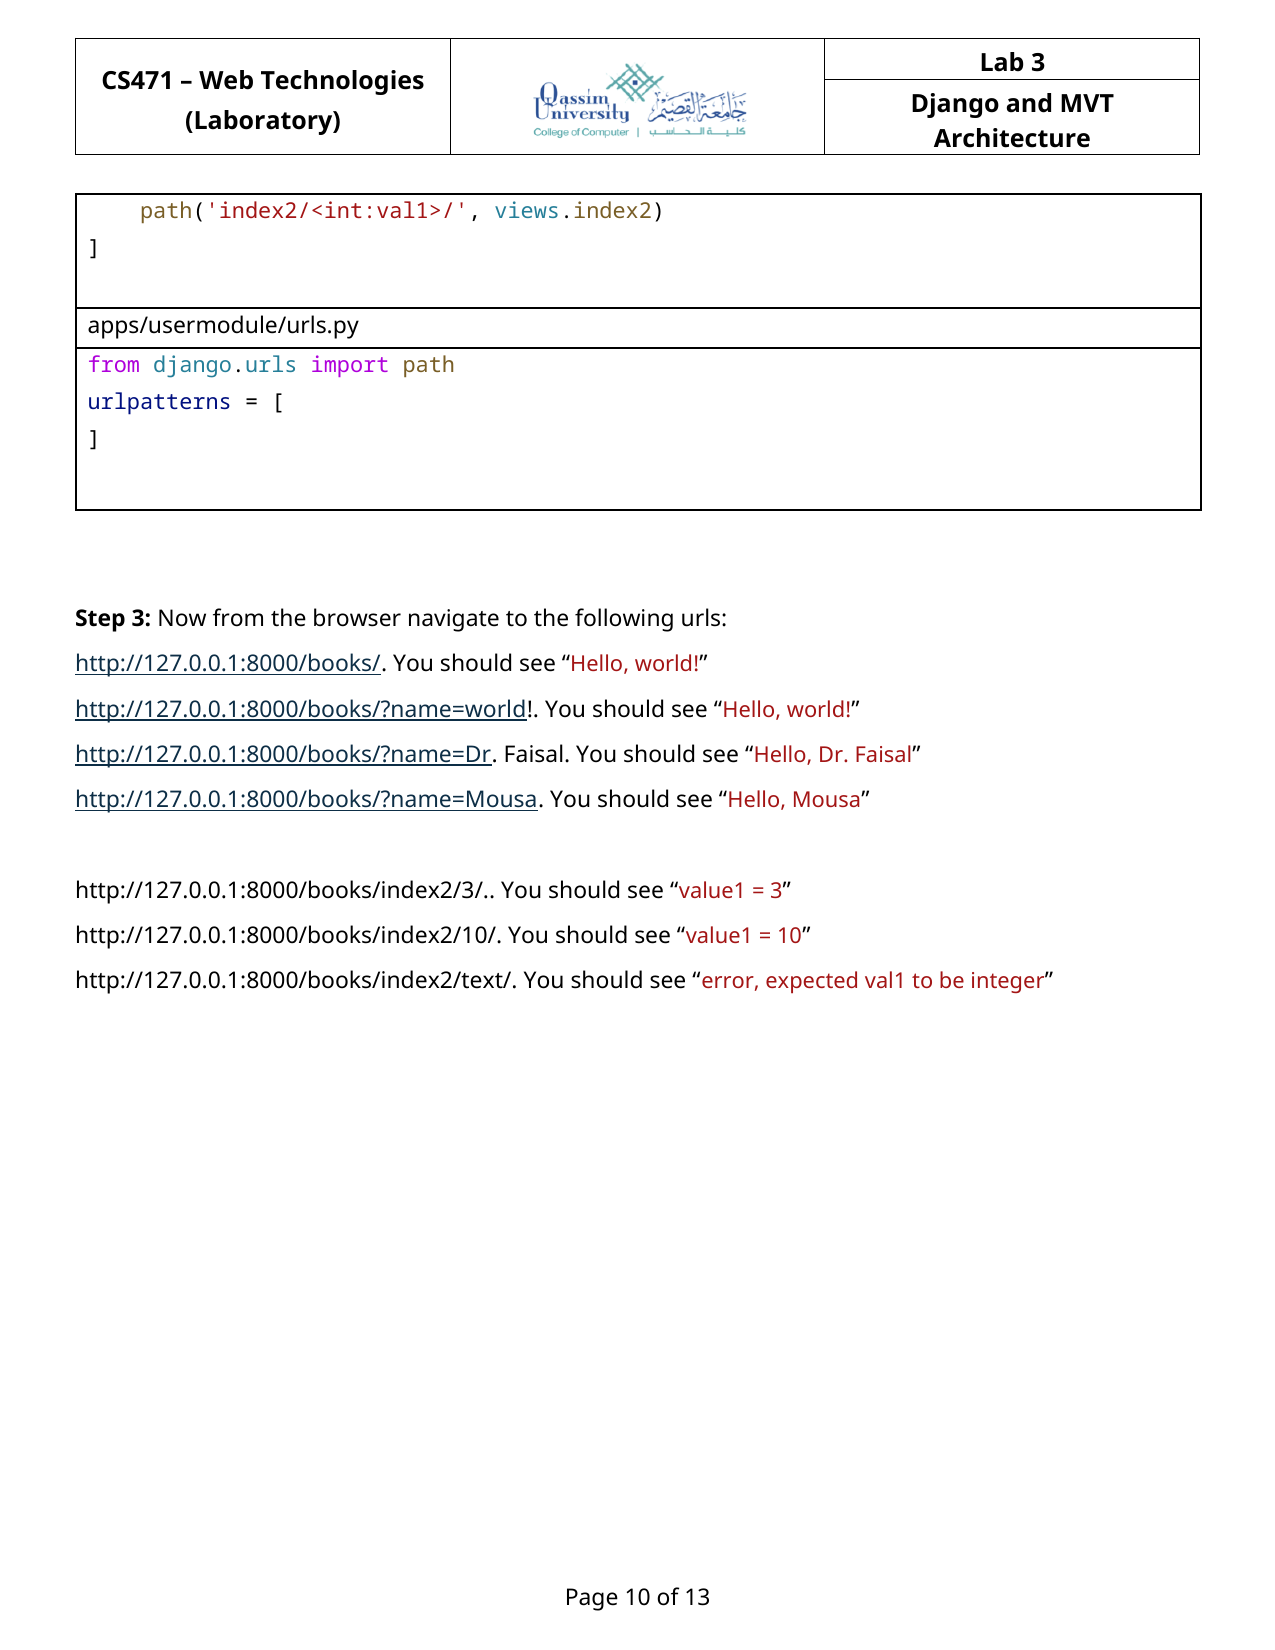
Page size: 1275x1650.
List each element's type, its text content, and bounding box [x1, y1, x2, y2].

table_cell from django.urls import path from . import views urlpatterns = [ path('', views.index), path('index2/<int:val1>/', views.index2) ] [77, 195, 1200, 307]
text http://127.0.0.1:8000/books/?name=Mousa. You should see “Hello, Mousa” [75, 783, 1200, 814]
text http://127.0.0.1:8000/books/?name=Dr. Faisal. You should see “Hello, Dr. Faisal” [75, 738, 1200, 769]
text http://127.0.0.1:8000/books/index2/3/.. You should see “value1 = 3” [75, 874, 1200, 905]
table_cell from django.urls import path urlpatterns = [ ] [77, 349, 1200, 509]
text http://127.0.0.1:8000/books/. You should see “Hello, world!” [75, 647, 1200, 678]
table_cell apps/usermodule/urls.py [77, 309, 1200, 347]
text http://127.0.0.1:8000/books/?name=world!. You should see “Hello, world!” [75, 692, 1200, 724]
text http://127.0.0.1:8000/books/index2/10/. You should see “value1 = 10” [75, 919, 1200, 950]
text Step 3: Now from the browser navigate to the following urls: [75, 602, 1200, 633]
text http://127.0.0.1:8000/books/index2/text/. You should see “error, expected val1 to be integer” [75, 964, 1200, 996]
picture [524, 52, 751, 147]
